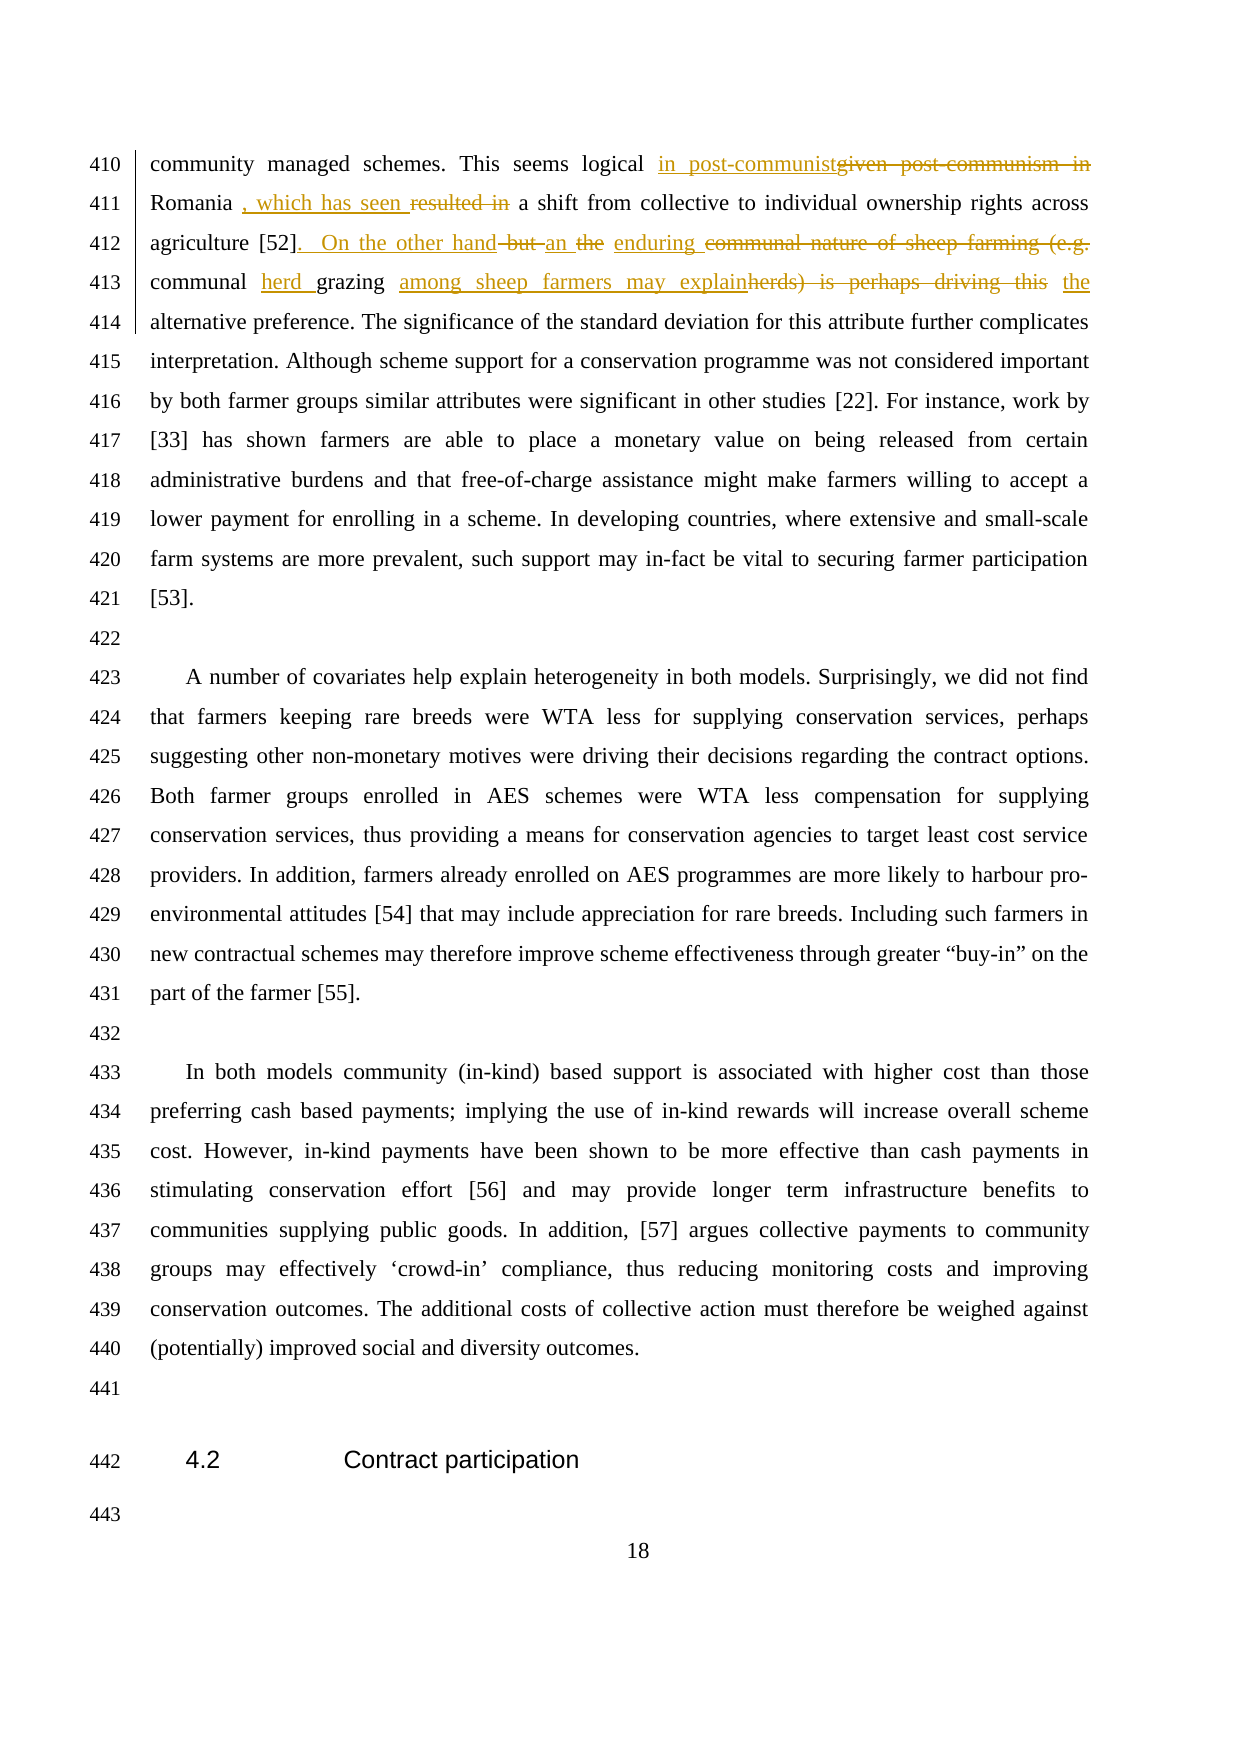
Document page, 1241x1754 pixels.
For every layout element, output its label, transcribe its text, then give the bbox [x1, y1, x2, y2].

text In both models community (in-kind) based support is associated with higher cost than those preferring cash based payments; implying the use of in-kind rewards will increase overall scheme cost. However, in-kind payments have been shown to be more effective than cash payments in stimulating conservation effort [56] and may provide longer term infrastructure benefits to communities supplying public goods. In addition, [57] argues collective payments to community groups may effectively ‘crowd-in’ compliance, thus reducing monitoring costs and improving conservation outcomes. The additional costs of collective action must therefore be weighed against (potentially) improved social and diversity outcomes. [150, 1058, 1090, 1361]
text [150, 150, 1090, 611]
text A number of covariates help explain heterogeneity in both models. Surprisingly, we did not find that farmers keeping rare breeds were WTA less for supplying conservation services, perhaps suggesting other non-monetary motives were driving their decisions regarding the contract options. Both farmer groups enrolled in AES schemes were WTA less compensation for supplying conservation services, thus providing a means for conservation agencies to target least cost service providers. In addition, farmers already enrolled on AES programmes are more likely to harbour pro-environmental attitudes [54] that may include appreciation for rare breeds. Including such farmers in new contractual schemes may therefore improve scheme effectiveness through greater “buy-in” on the part of the farmer [55]. [150, 663, 1090, 1005]
subtitle Contract participation [150, 1444, 1090, 1473]
